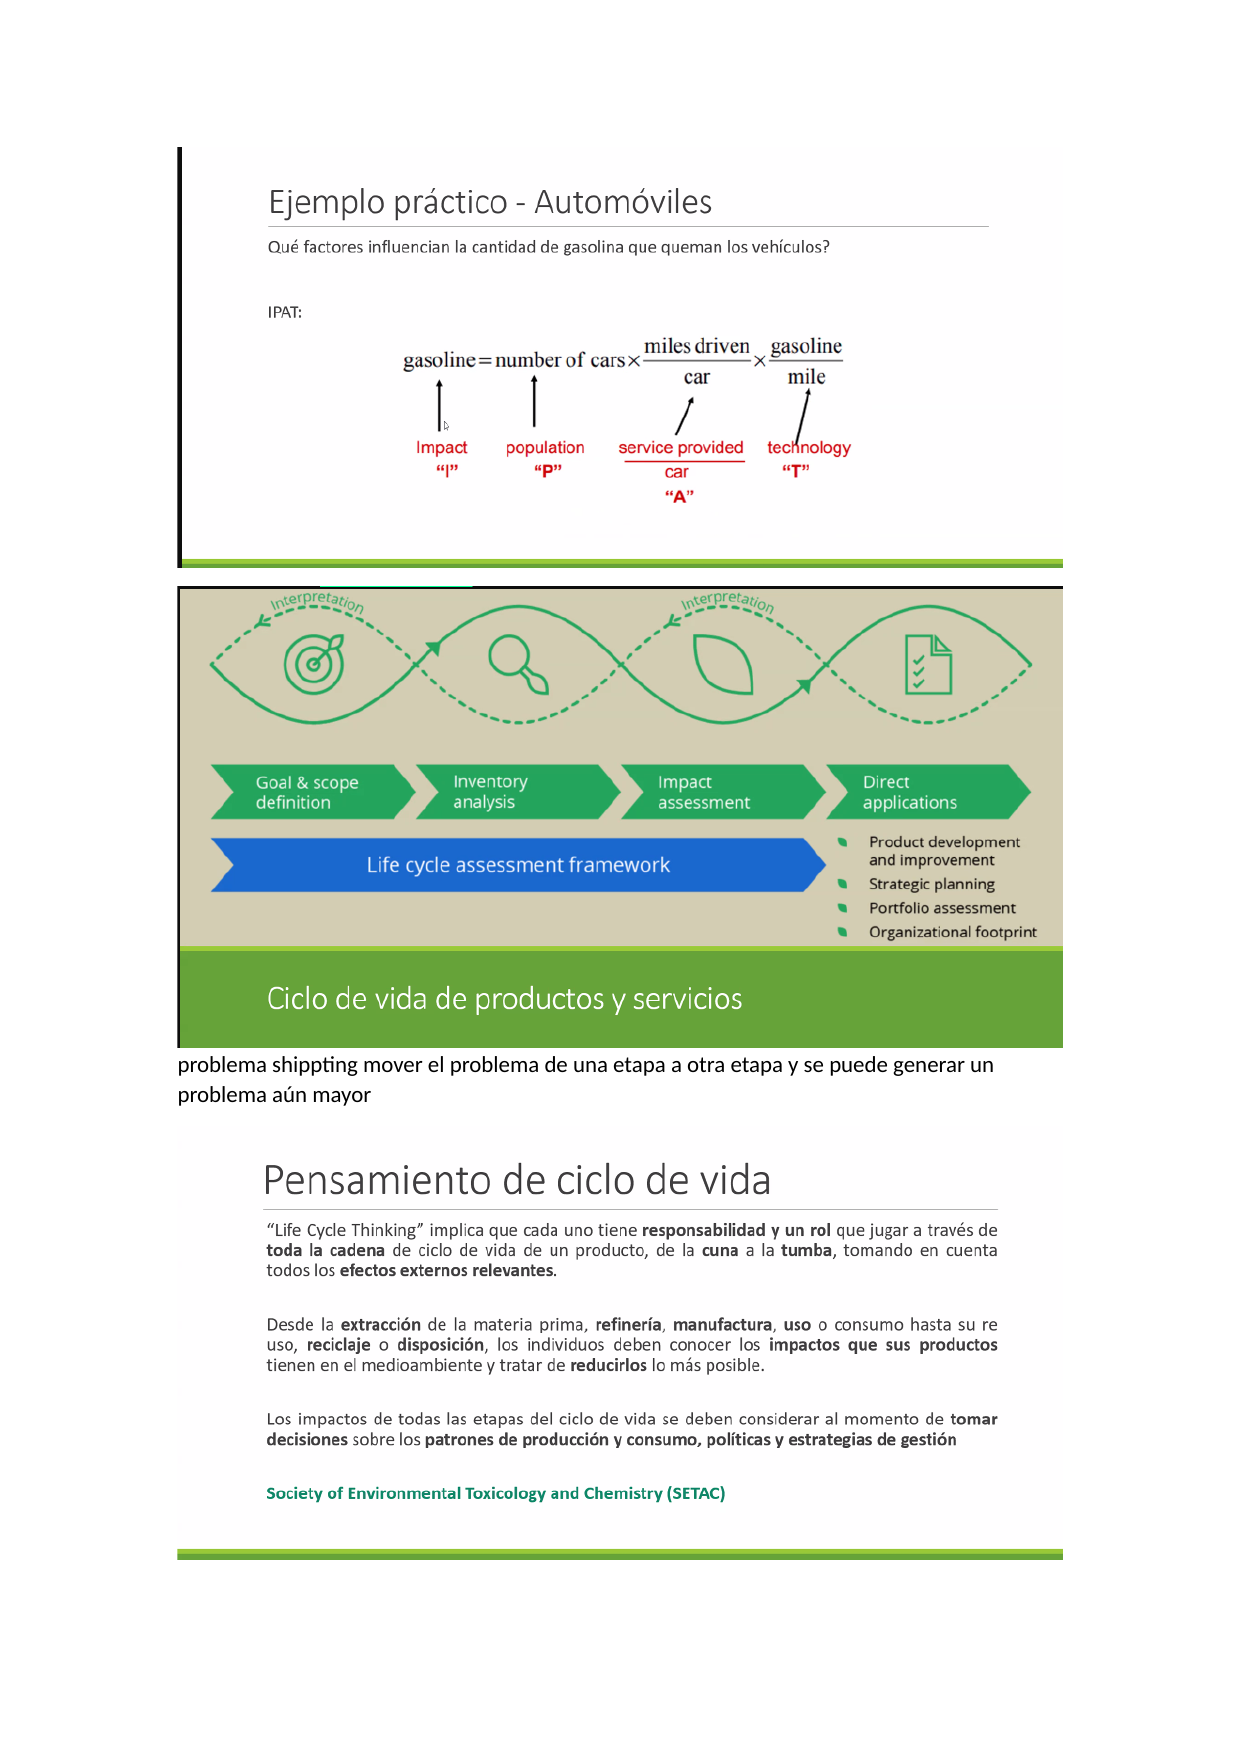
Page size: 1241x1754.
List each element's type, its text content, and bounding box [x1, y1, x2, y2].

picture [177, 1126, 1063, 1560]
text problema shippting mover el problema de una etapa a otra etapa y se puede generar un problema aún mayor [177, 1048, 1063, 1108]
picture [177, 586, 1063, 1048]
picture [177, 147, 1063, 568]
